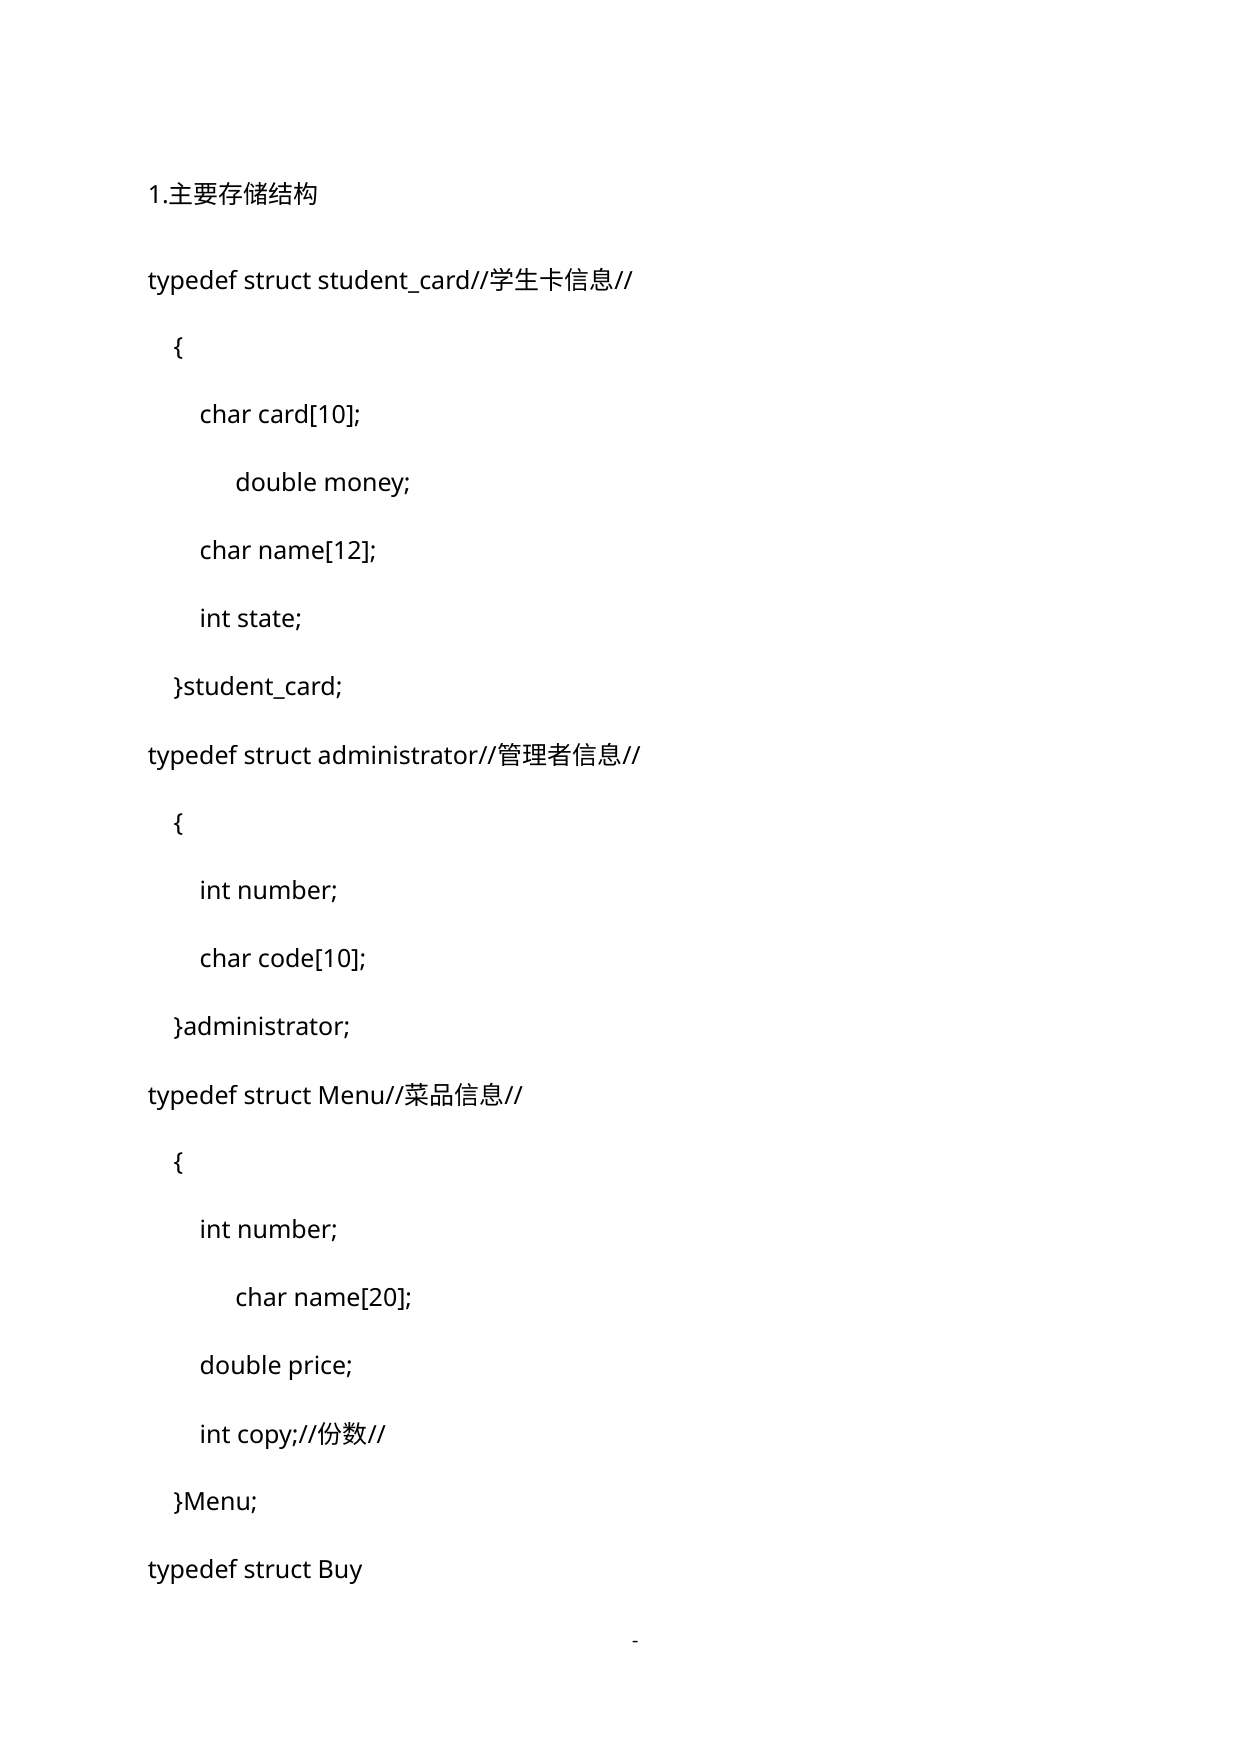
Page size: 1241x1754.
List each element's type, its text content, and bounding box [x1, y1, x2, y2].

text 1.主要存储结构 [148, 158, 1122, 226]
text int copy;//份数// [148, 1399, 1122, 1467]
text { [148, 1127, 1122, 1195]
text }student_card; [148, 652, 1122, 720]
text }Menu; [148, 1467, 1122, 1535]
text }administrator; [148, 991, 1122, 1059]
text { [148, 312, 1122, 380]
text typedef struct student_card//学生卡信息// [148, 244, 1122, 312]
text int state; [148, 584, 1122, 652]
text char card[10]; [148, 380, 1122, 448]
text double money; [148, 448, 1122, 516]
text char code[10]; [148, 923, 1122, 991]
text char name[20]; [148, 1263, 1122, 1331]
text int number; [148, 1195, 1122, 1263]
text char name[12]; [148, 516, 1122, 584]
text typedef struct Menu//菜品信息// [148, 1059, 1122, 1127]
text double price; [148, 1331, 1122, 1399]
text typedef struct Buy [148, 1535, 1122, 1603]
text { [148, 788, 1122, 856]
text typedef struct administrator//管理者信息// [148, 720, 1122, 788]
text int number; [148, 856, 1122, 923]
